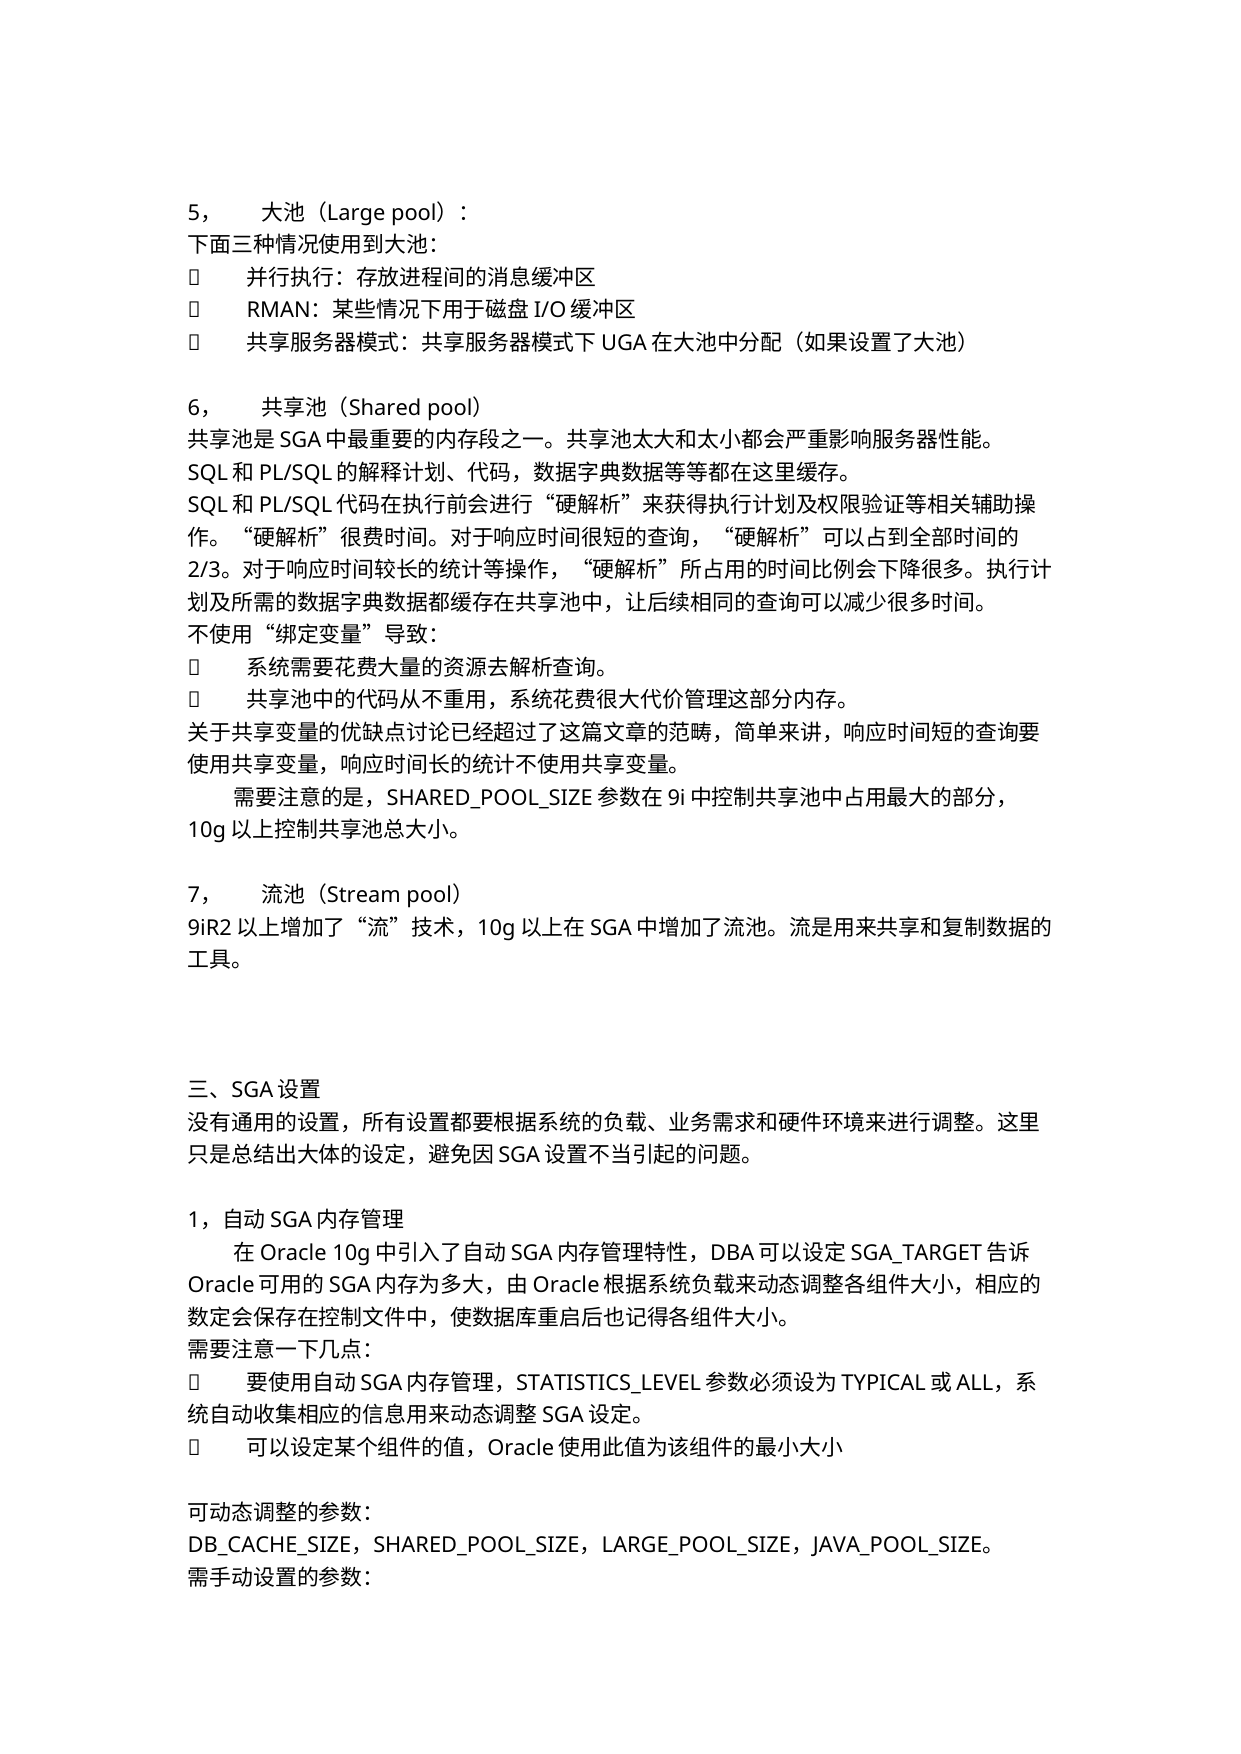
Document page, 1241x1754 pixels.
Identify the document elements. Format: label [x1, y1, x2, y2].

text [187, 162, 1053, 1592]
